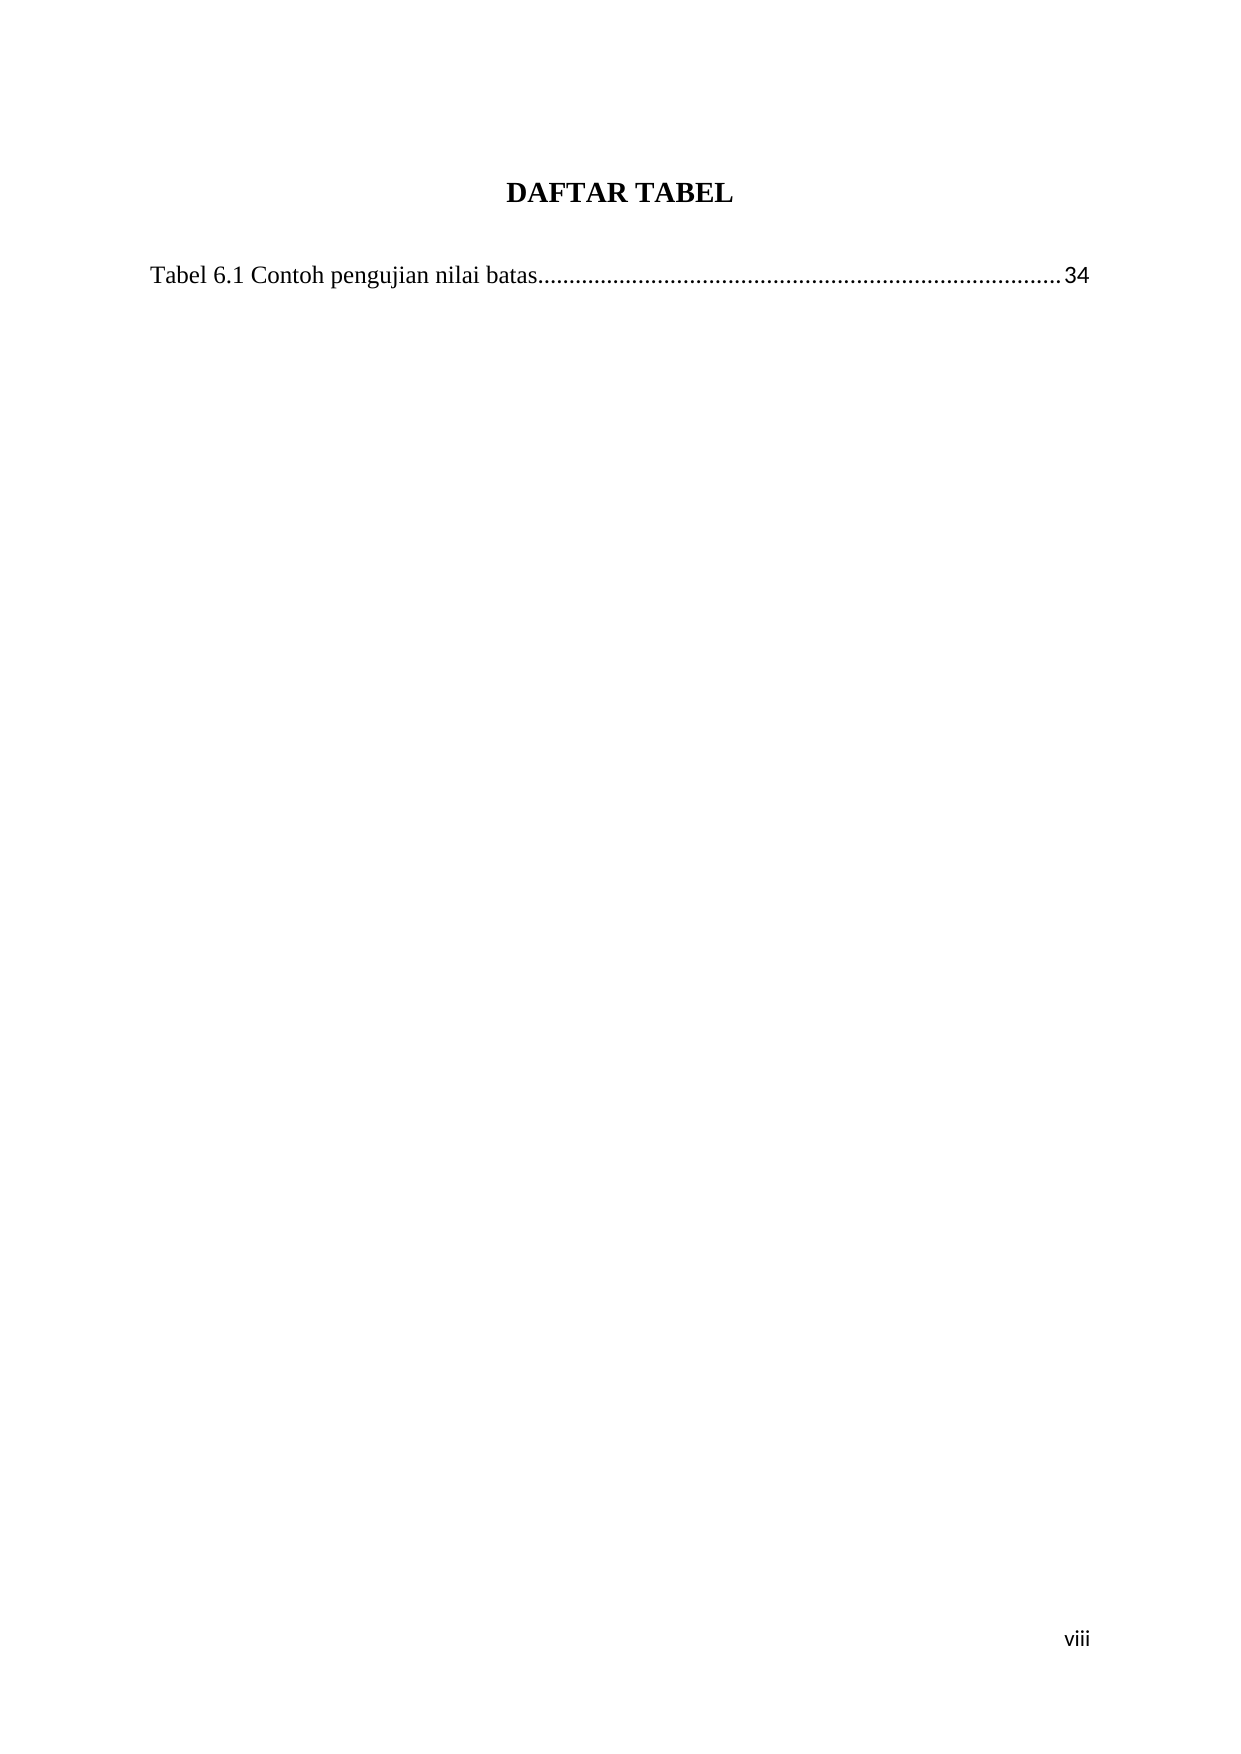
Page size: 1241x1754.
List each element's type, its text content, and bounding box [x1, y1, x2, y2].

text Tabel 6.1 Contoh pengujian nilai batas 34 [150, 259, 1090, 289]
subtitle DAFTAR TABEL [150, 175, 1090, 208]
